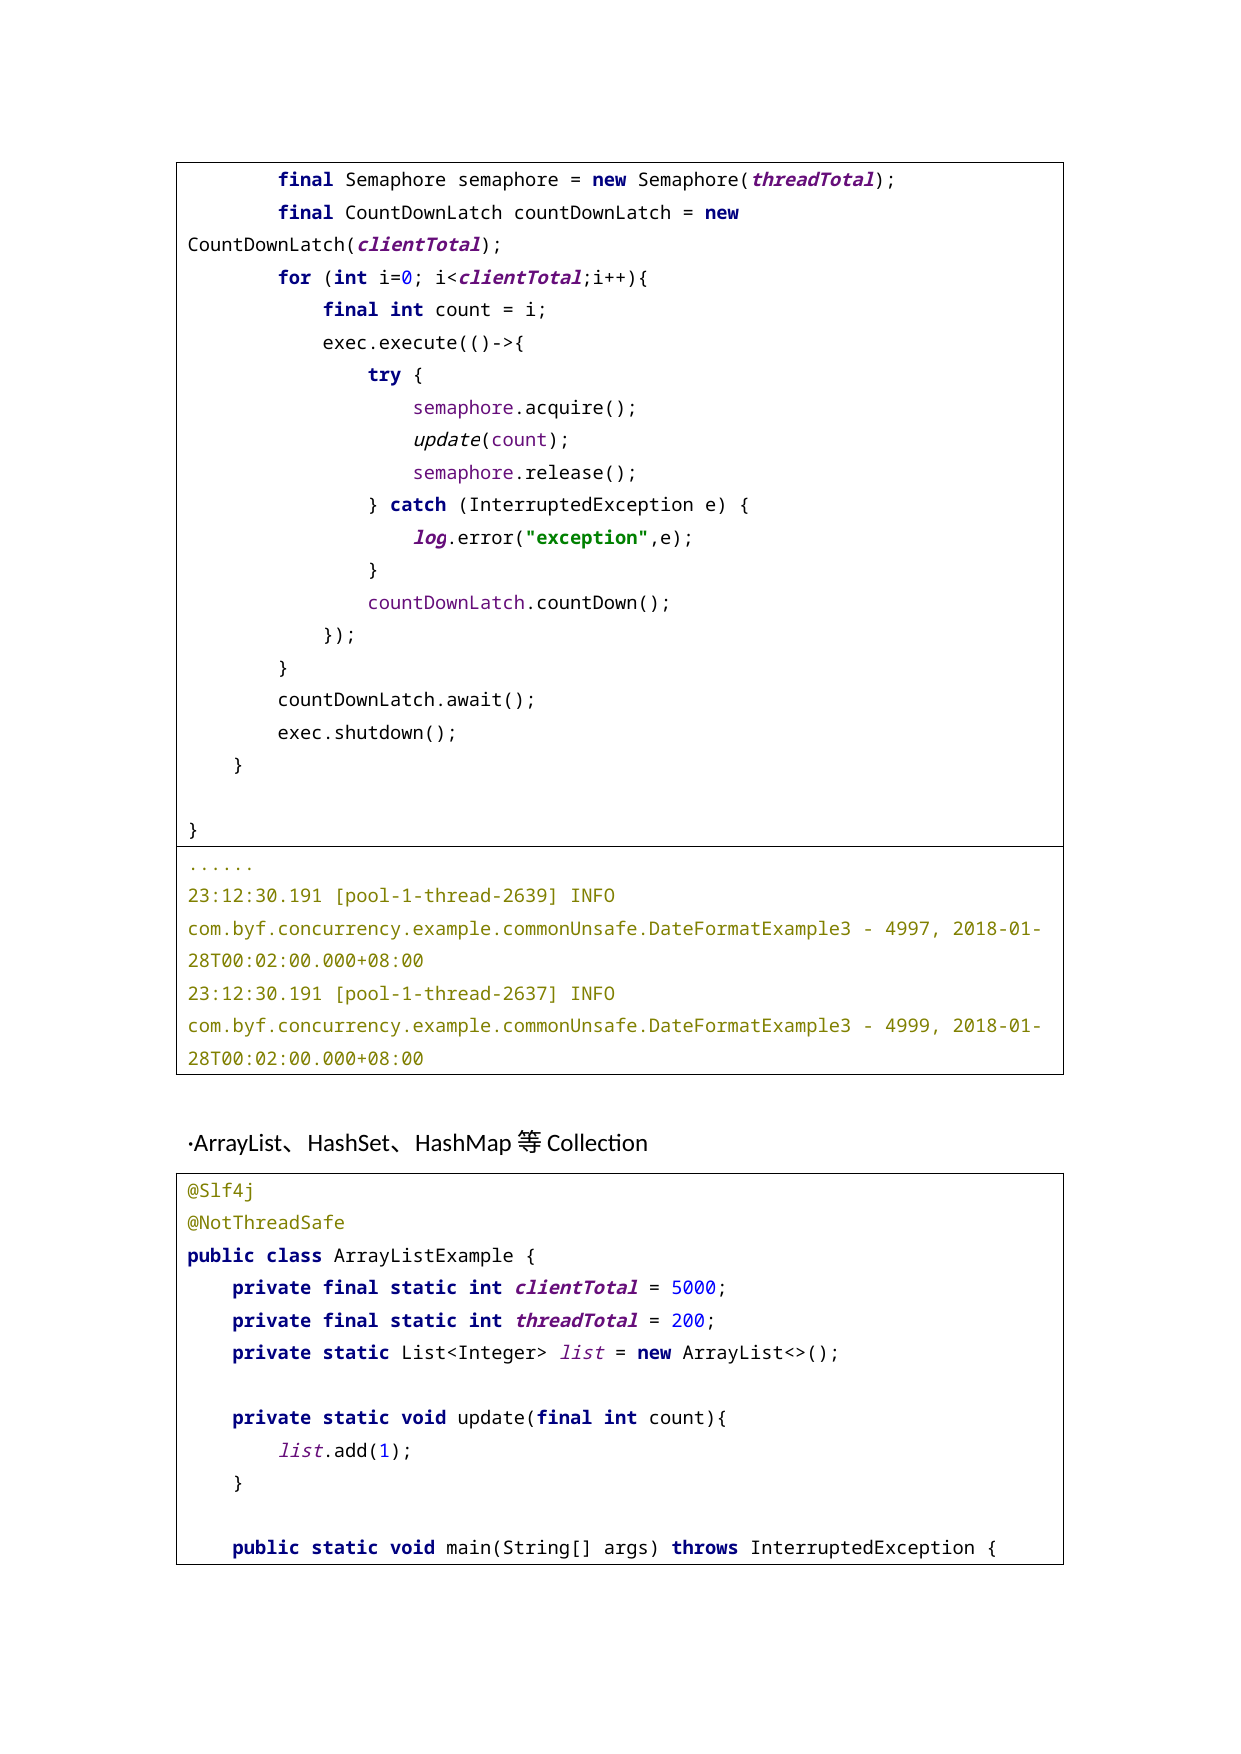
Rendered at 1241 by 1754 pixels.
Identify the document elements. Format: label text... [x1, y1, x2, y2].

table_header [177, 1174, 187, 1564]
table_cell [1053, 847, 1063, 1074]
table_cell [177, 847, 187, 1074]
text ·ArrayList、HashSet、HashMap等Collection [187, 1108, 1053, 1173]
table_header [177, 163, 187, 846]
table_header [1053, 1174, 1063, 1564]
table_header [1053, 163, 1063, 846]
